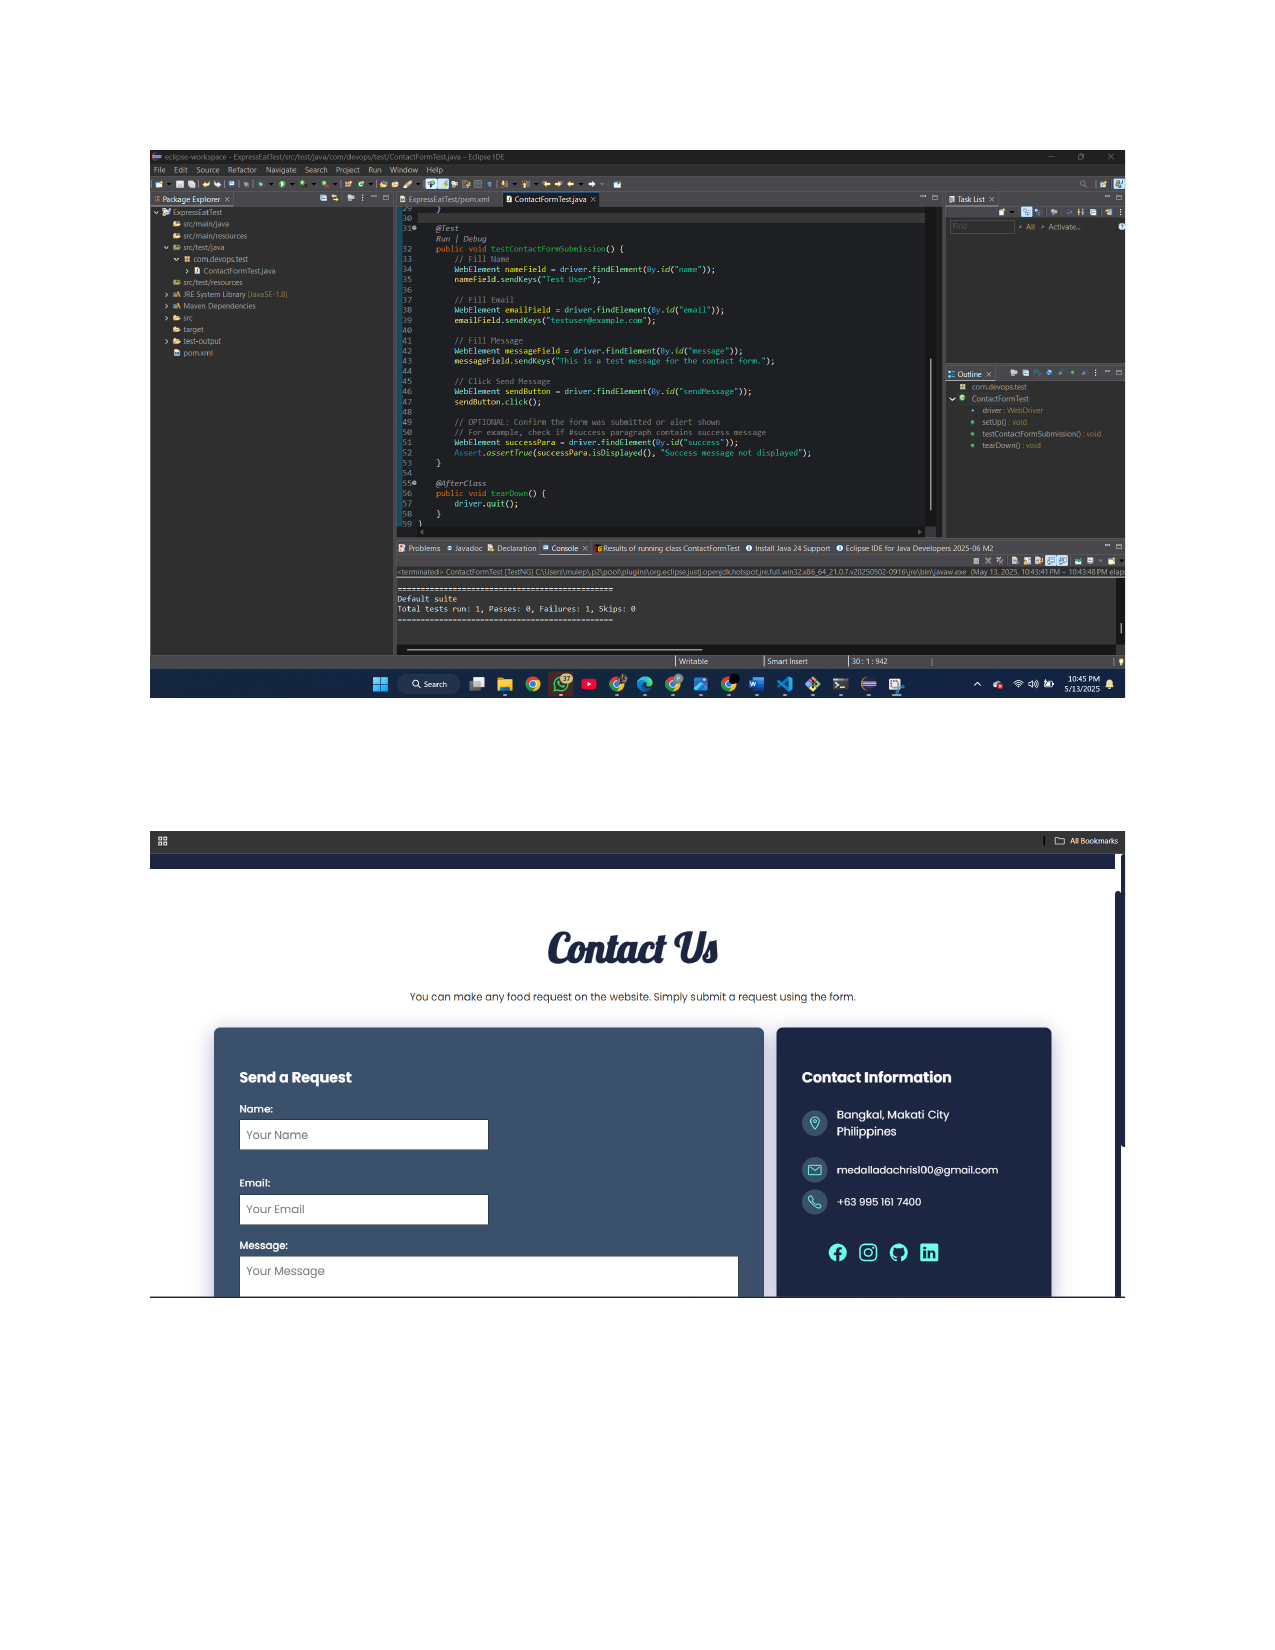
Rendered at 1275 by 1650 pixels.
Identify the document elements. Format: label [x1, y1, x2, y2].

picture [150, 831, 1125, 1298]
picture [150, 150, 1125, 698]
